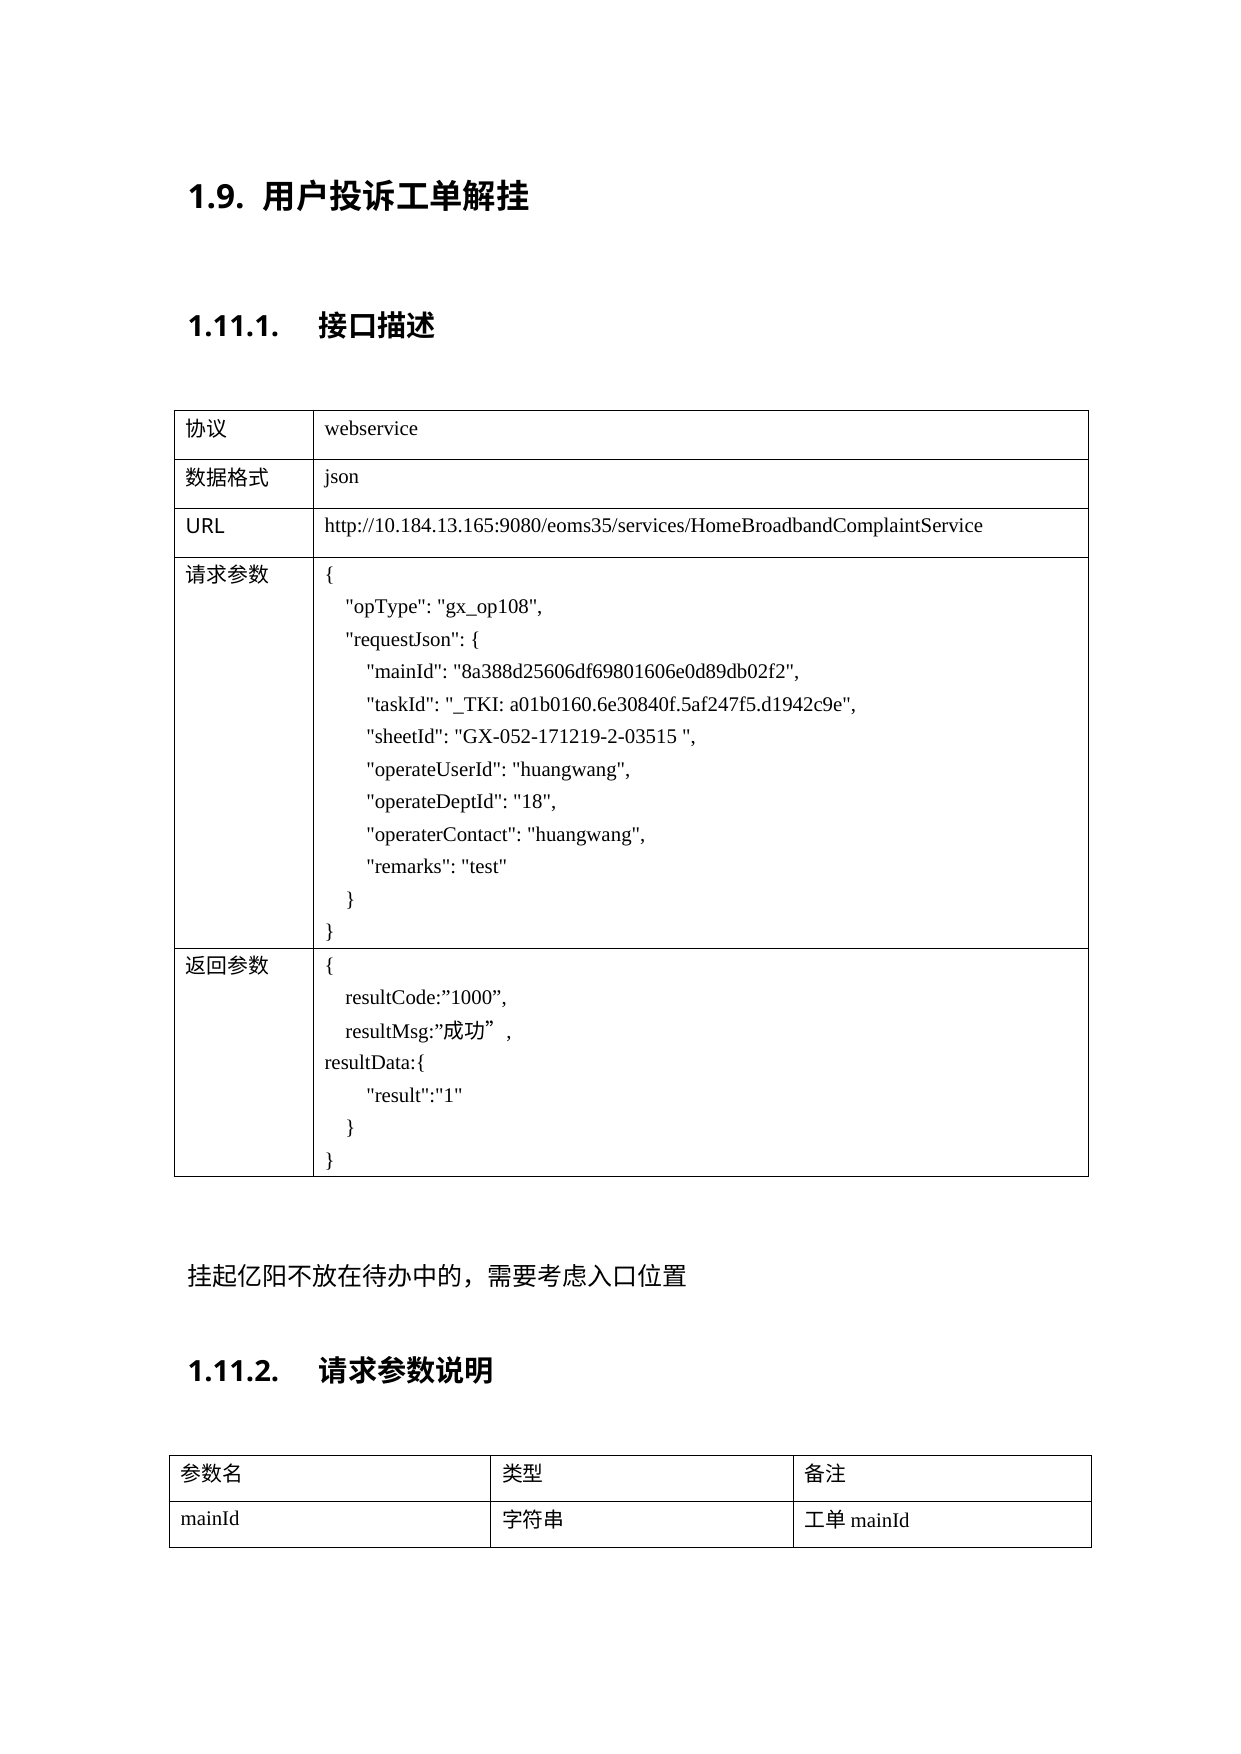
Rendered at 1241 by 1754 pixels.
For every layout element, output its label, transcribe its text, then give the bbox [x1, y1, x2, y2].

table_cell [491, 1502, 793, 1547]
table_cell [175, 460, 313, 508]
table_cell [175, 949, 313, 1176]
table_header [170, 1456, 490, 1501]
subtitle 1.11.1. 接口描述 [187, 291, 1053, 356]
text 挂起亿阳不放在待办中的，需要考虑入口位置 [187, 1242, 1053, 1307]
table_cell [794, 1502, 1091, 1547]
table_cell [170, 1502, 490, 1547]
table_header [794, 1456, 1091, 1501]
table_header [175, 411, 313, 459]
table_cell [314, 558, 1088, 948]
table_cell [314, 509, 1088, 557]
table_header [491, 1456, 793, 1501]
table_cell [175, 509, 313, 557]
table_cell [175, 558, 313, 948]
subtitle 用户投诉工单解挂 [187, 162, 1053, 227]
subtitle 1.11.2. 请求参数说明 [187, 1336, 1053, 1401]
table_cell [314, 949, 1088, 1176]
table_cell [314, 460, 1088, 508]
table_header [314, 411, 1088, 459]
